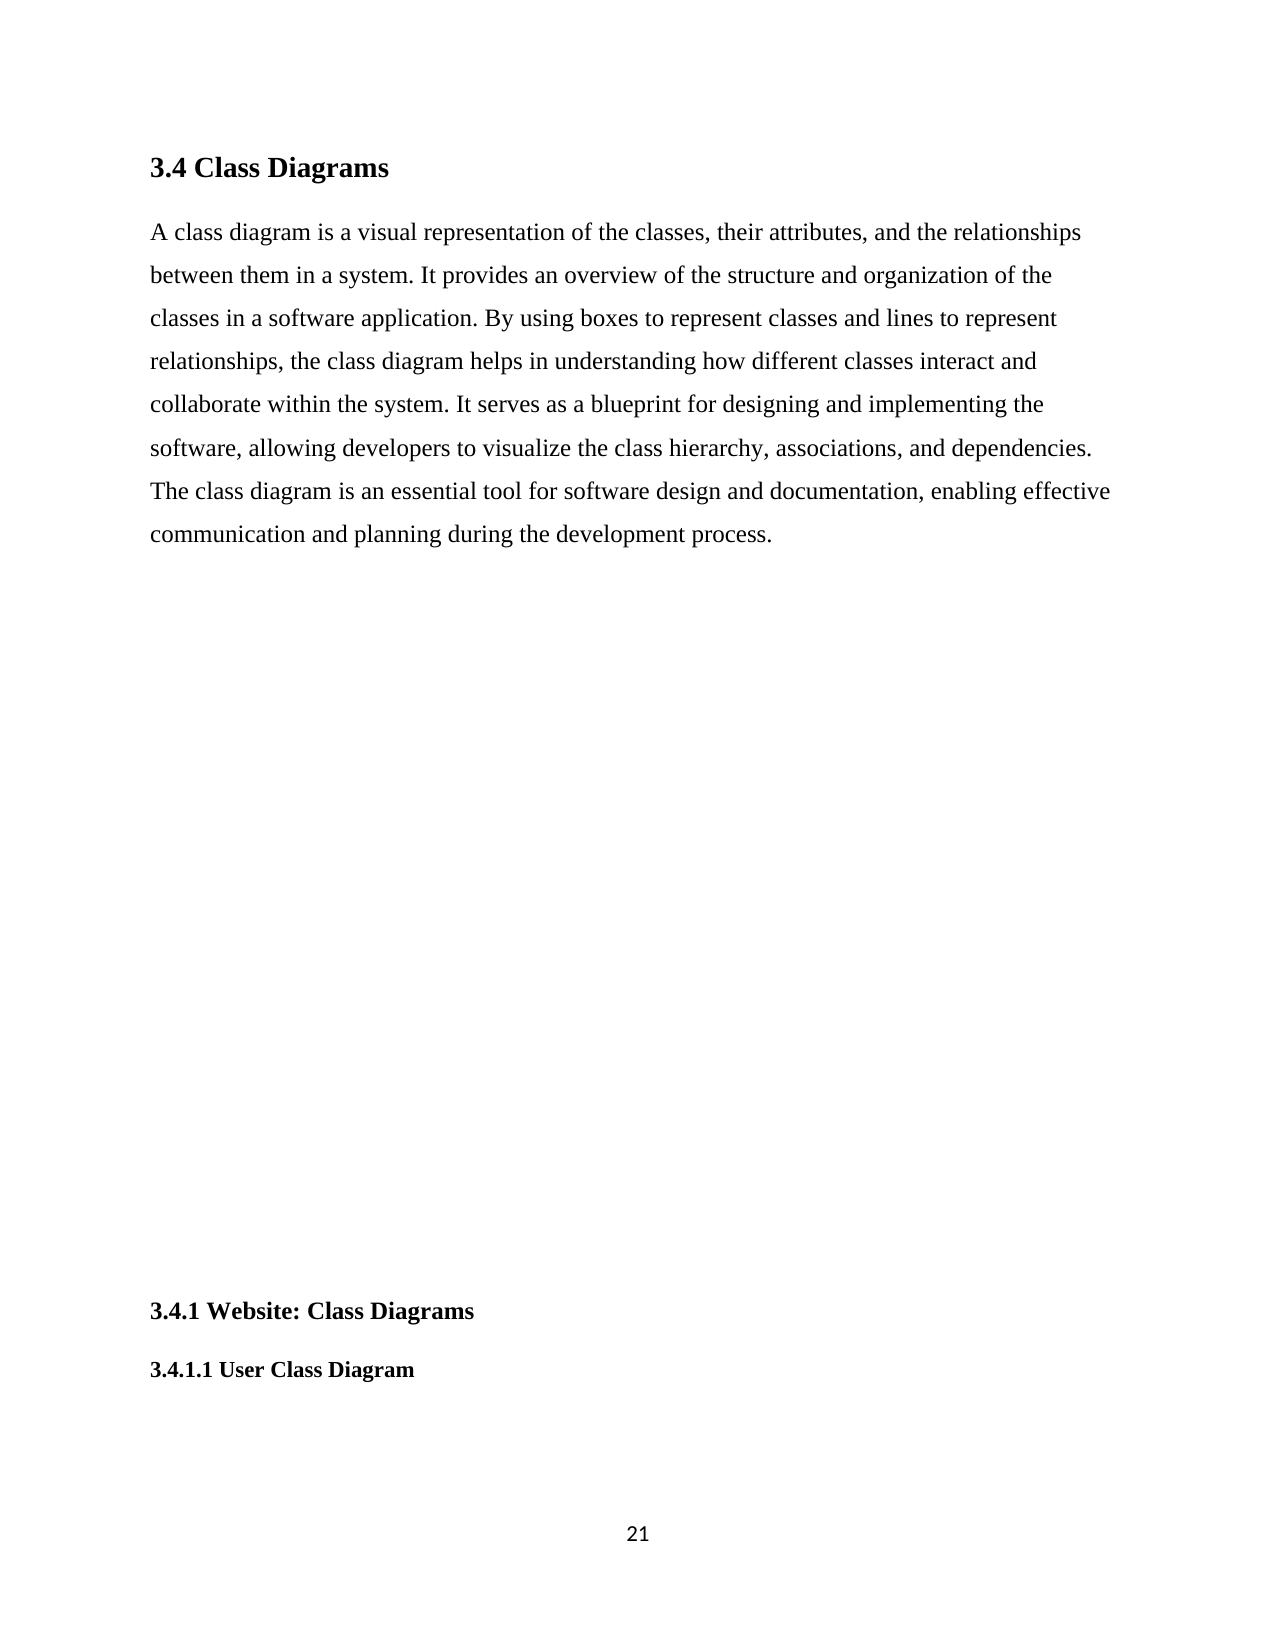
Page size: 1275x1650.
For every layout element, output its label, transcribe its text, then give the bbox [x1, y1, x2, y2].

text 3.4 Class Diagrams [150, 150, 1125, 183]
text A class diagram is a visual representation of the classes, their attributes, and the relationships between them in a system. It provides an overview of the structure and organization of the classes in a software application. By using boxes to represent classes and lines to represent relationships, the class diagram helps in understanding how different classes interact and collaborate within the system. It serves as a blueprint for designing and implementing the software, allowing developers to visualize the class hierarchy, associations, and dependencies. The class diagram is an essential tool for software design and documentation, enabling effective communication and planning during the development process. [150, 217, 1125, 548]
text 3.4.1 Website: Class Diagrams [150, 1296, 1125, 1325]
text 3.4.1.1 User Class Diagram [150, 1356, 1125, 1382]
